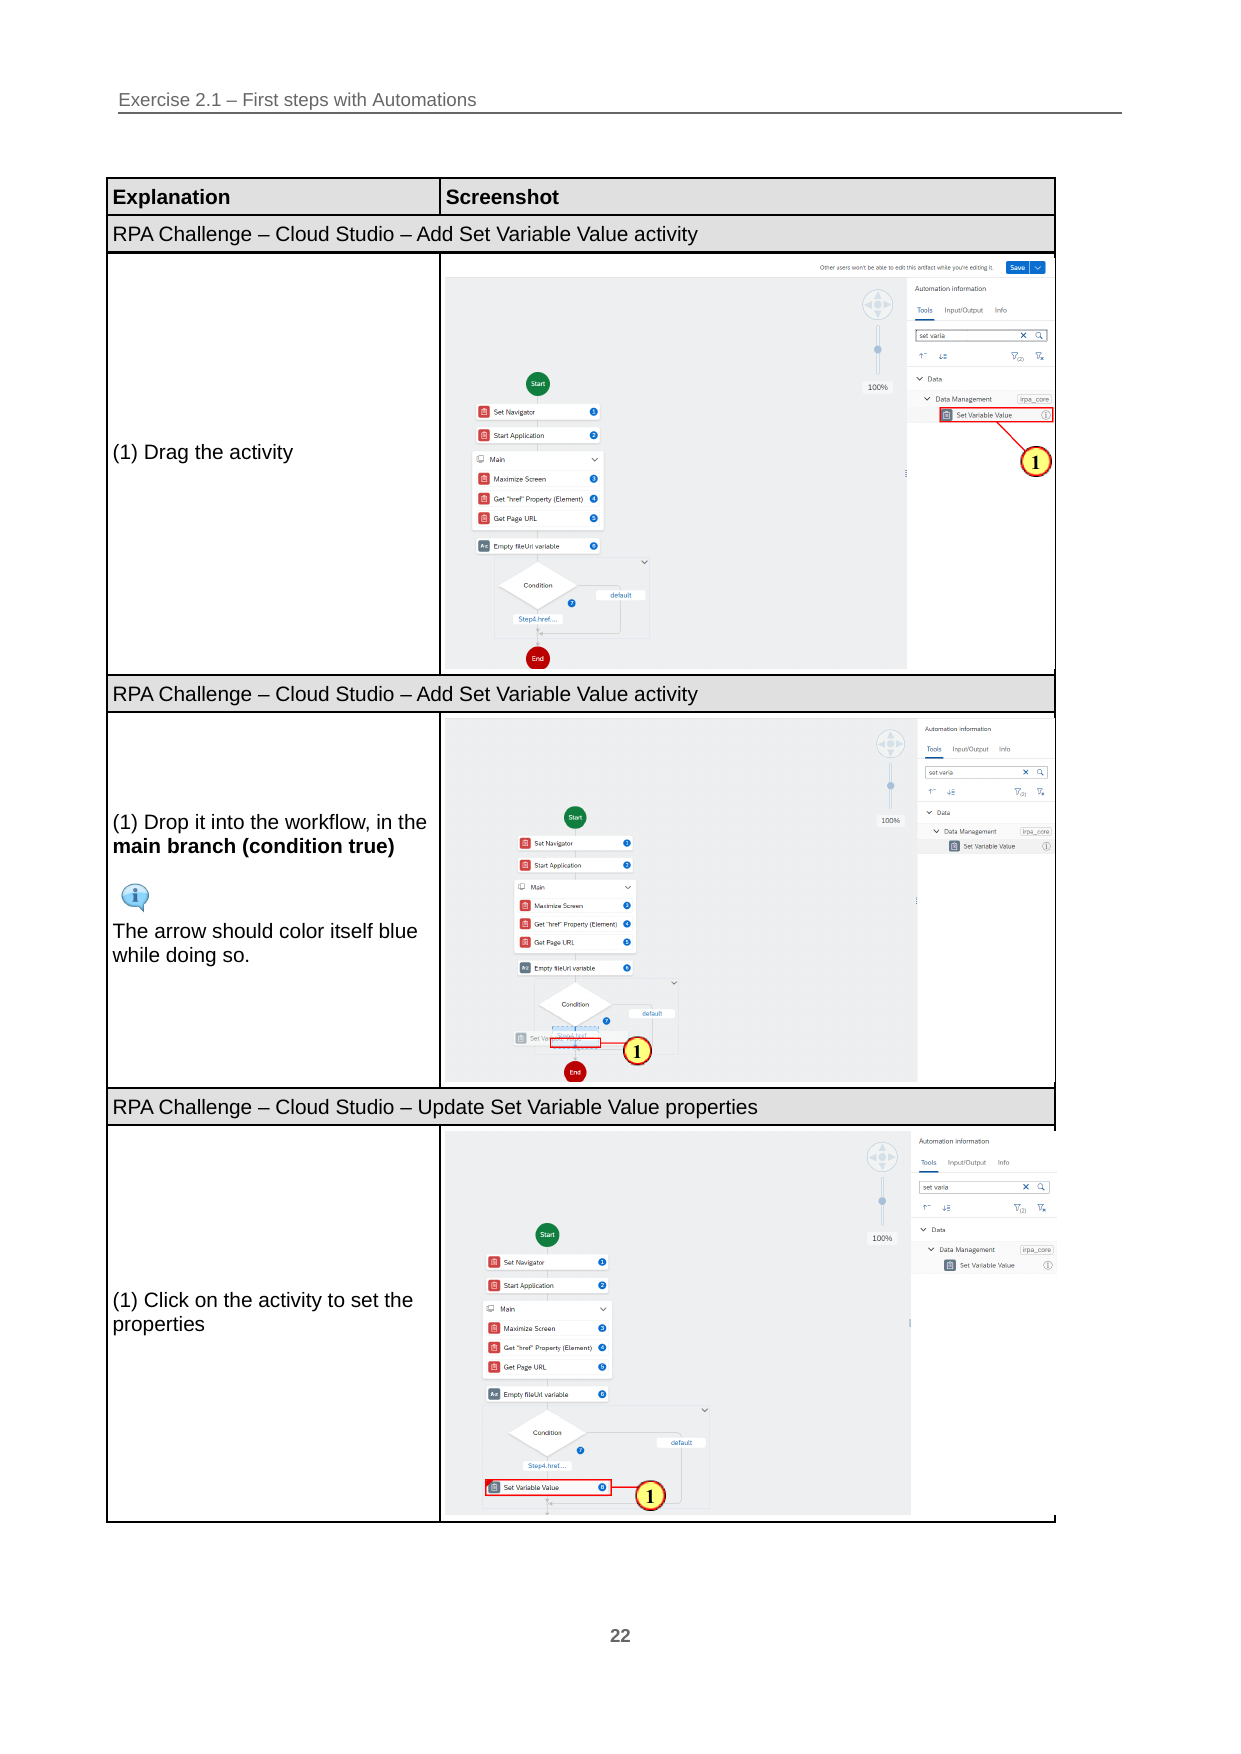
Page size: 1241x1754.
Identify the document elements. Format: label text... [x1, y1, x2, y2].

table_cell [441, 254, 1054, 674]
picture [445, 1131, 1057, 1515]
picture [118, 881, 152, 915]
table_header Explanation [108, 179, 439, 214]
table_cell (1) Drag the activity [108, 254, 439, 674]
table_cell [441, 713, 1054, 1087]
table_cell RPA Challenge – Cloud Studio – Add Set Variable Value activity [108, 216, 1054, 251]
table_cell [441, 1126, 1054, 1521]
table_cell RPA Challenge – Cloud Studio – Add Set Variable Value activity [108, 676, 1054, 711]
table_cell (1) Drop it into the workflow, in the main branch (condition true) The arrow should color itself blue while doing so. [108, 713, 439, 1087]
table_cell RPA Challenge – Cloud Studio – Update Set Variable Value properties [108, 1089, 1054, 1124]
picture [445, 718, 1055, 1082]
picture [445, 258, 1055, 669]
table_cell (1) Click on the activity to set the properties [108, 1126, 439, 1521]
table_header Screenshot [441, 179, 1054, 214]
